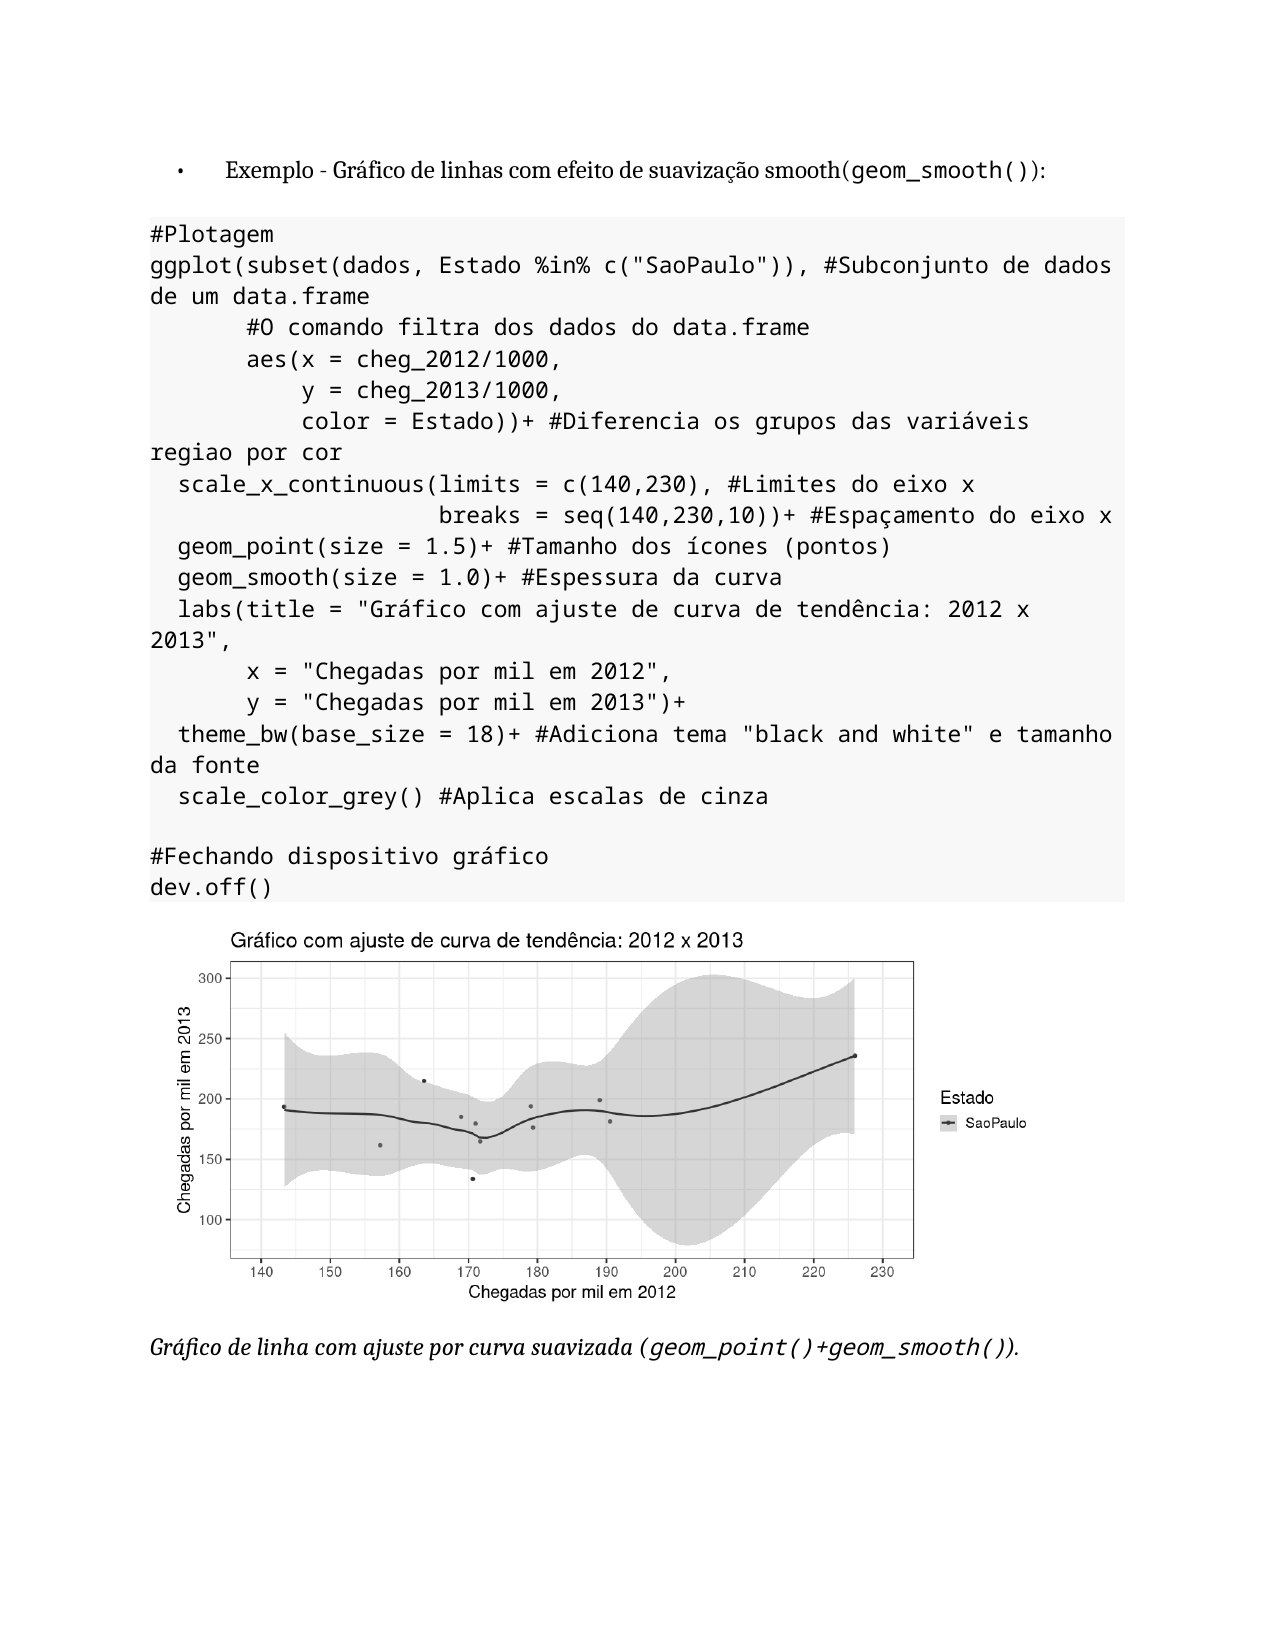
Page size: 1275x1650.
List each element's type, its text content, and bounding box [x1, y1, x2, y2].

text Gráfico de linha com ajuste por curva suavizada (geom_point()+geom_smooth()). [150, 1331, 1125, 1362]
text #Plotagem ggplot(subset(dados, Estado %in% c("SaoPaulo")), #Subconjunto de dados de um data.frame #O comando filtra dos dados do data.frame aes(x = cheg_2012/1000, y = cheg_2013/1000, color = Estado))+ #Diferencia os grupos das variáveis regiao por cor scale_x_continuous(limits = c(140,230), #Limites do eixo x breaks = seq(140,230,10))+ #Espaçamento do eixo x geom_point(size = 1.5)+ #Tamanho dos ícones (pontos) geom_smooth(size = 1.0)+ #Espessura da curva labs(title = "Gráfico com ajuste de curva de tendência: 2012 x 2013", x = "Chegadas por mil em 2012", y = "Chegadas por mil em 2013")+ theme_bw(base_size = 18)+ #Adiciona tema "black and white" e tamanho da fonte scale_color_grey() #Aplica escalas de cinza #Fechando dispositivo gráfico dev.off() [150, 217, 1125, 902]
list Exemplo - Gráfico de linhas com efeito de suavização smooth(geom_smooth()): [175, 154, 1125, 214]
picture [168, 923, 1044, 1310]
